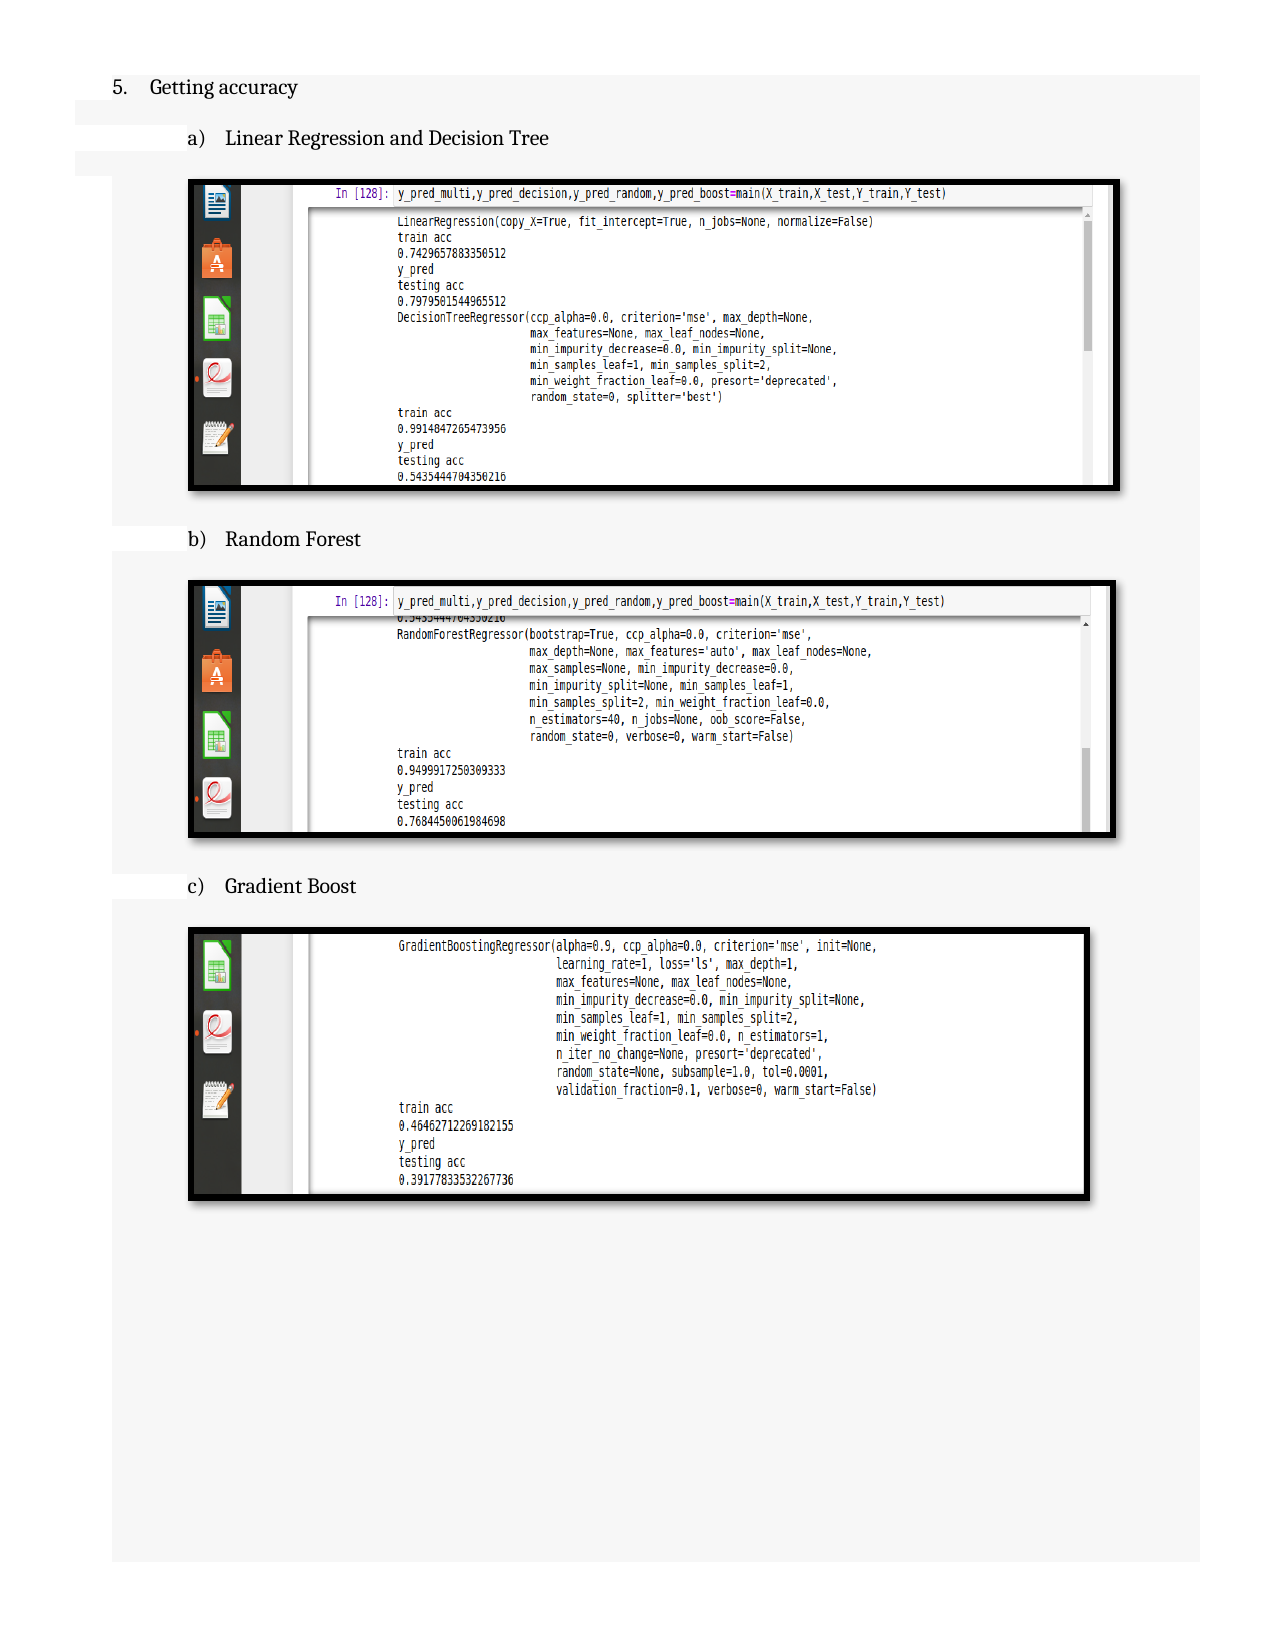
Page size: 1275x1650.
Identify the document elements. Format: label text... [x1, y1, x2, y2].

picture [194, 934, 1084, 1194]
list Gradient Boost [187, 874, 1200, 899]
list Linear Regression and Decision Tree [187, 125, 1200, 151]
picture [194, 185, 1113, 485]
picture [194, 586, 1110, 832]
list Random Forest [187, 526, 1200, 551]
list Getting accuracy [112, 75, 1200, 100]
